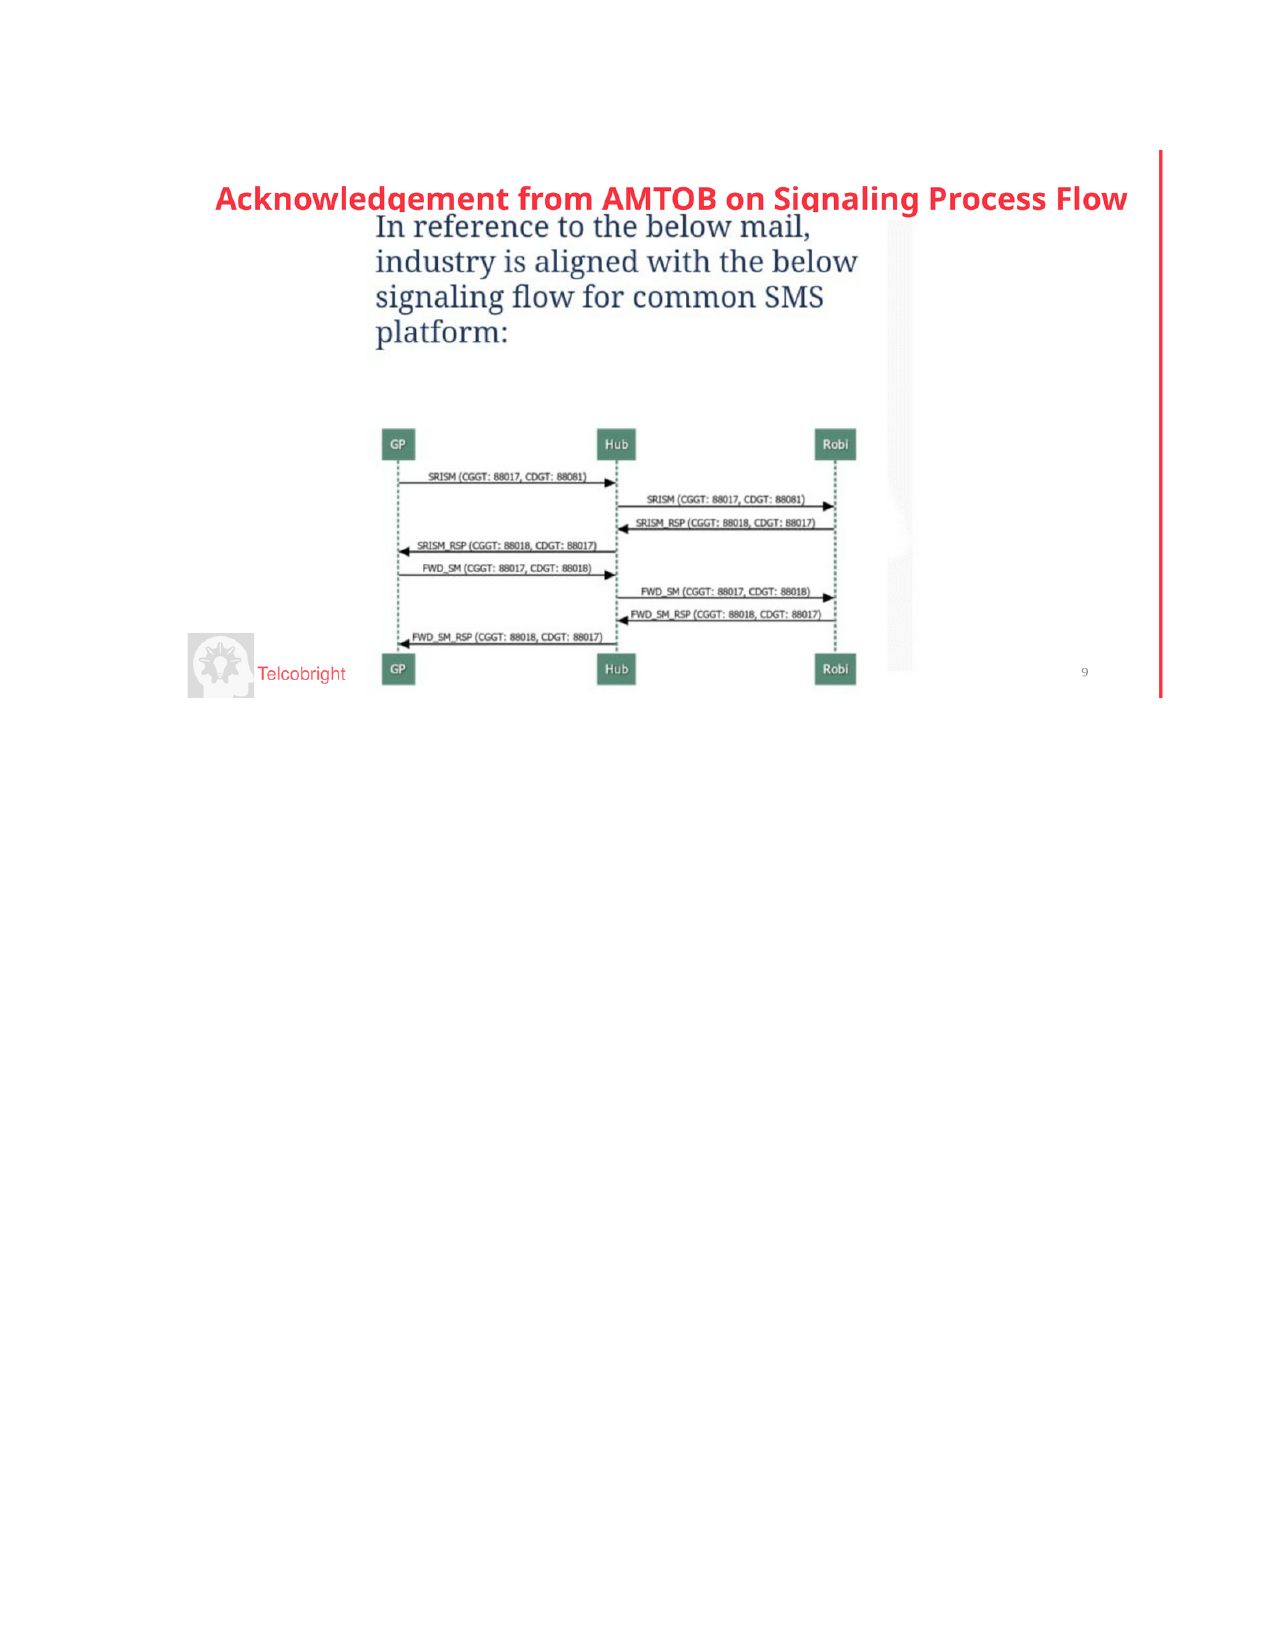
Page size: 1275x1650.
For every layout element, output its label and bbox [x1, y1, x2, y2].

picture [187, 150, 1163, 698]
